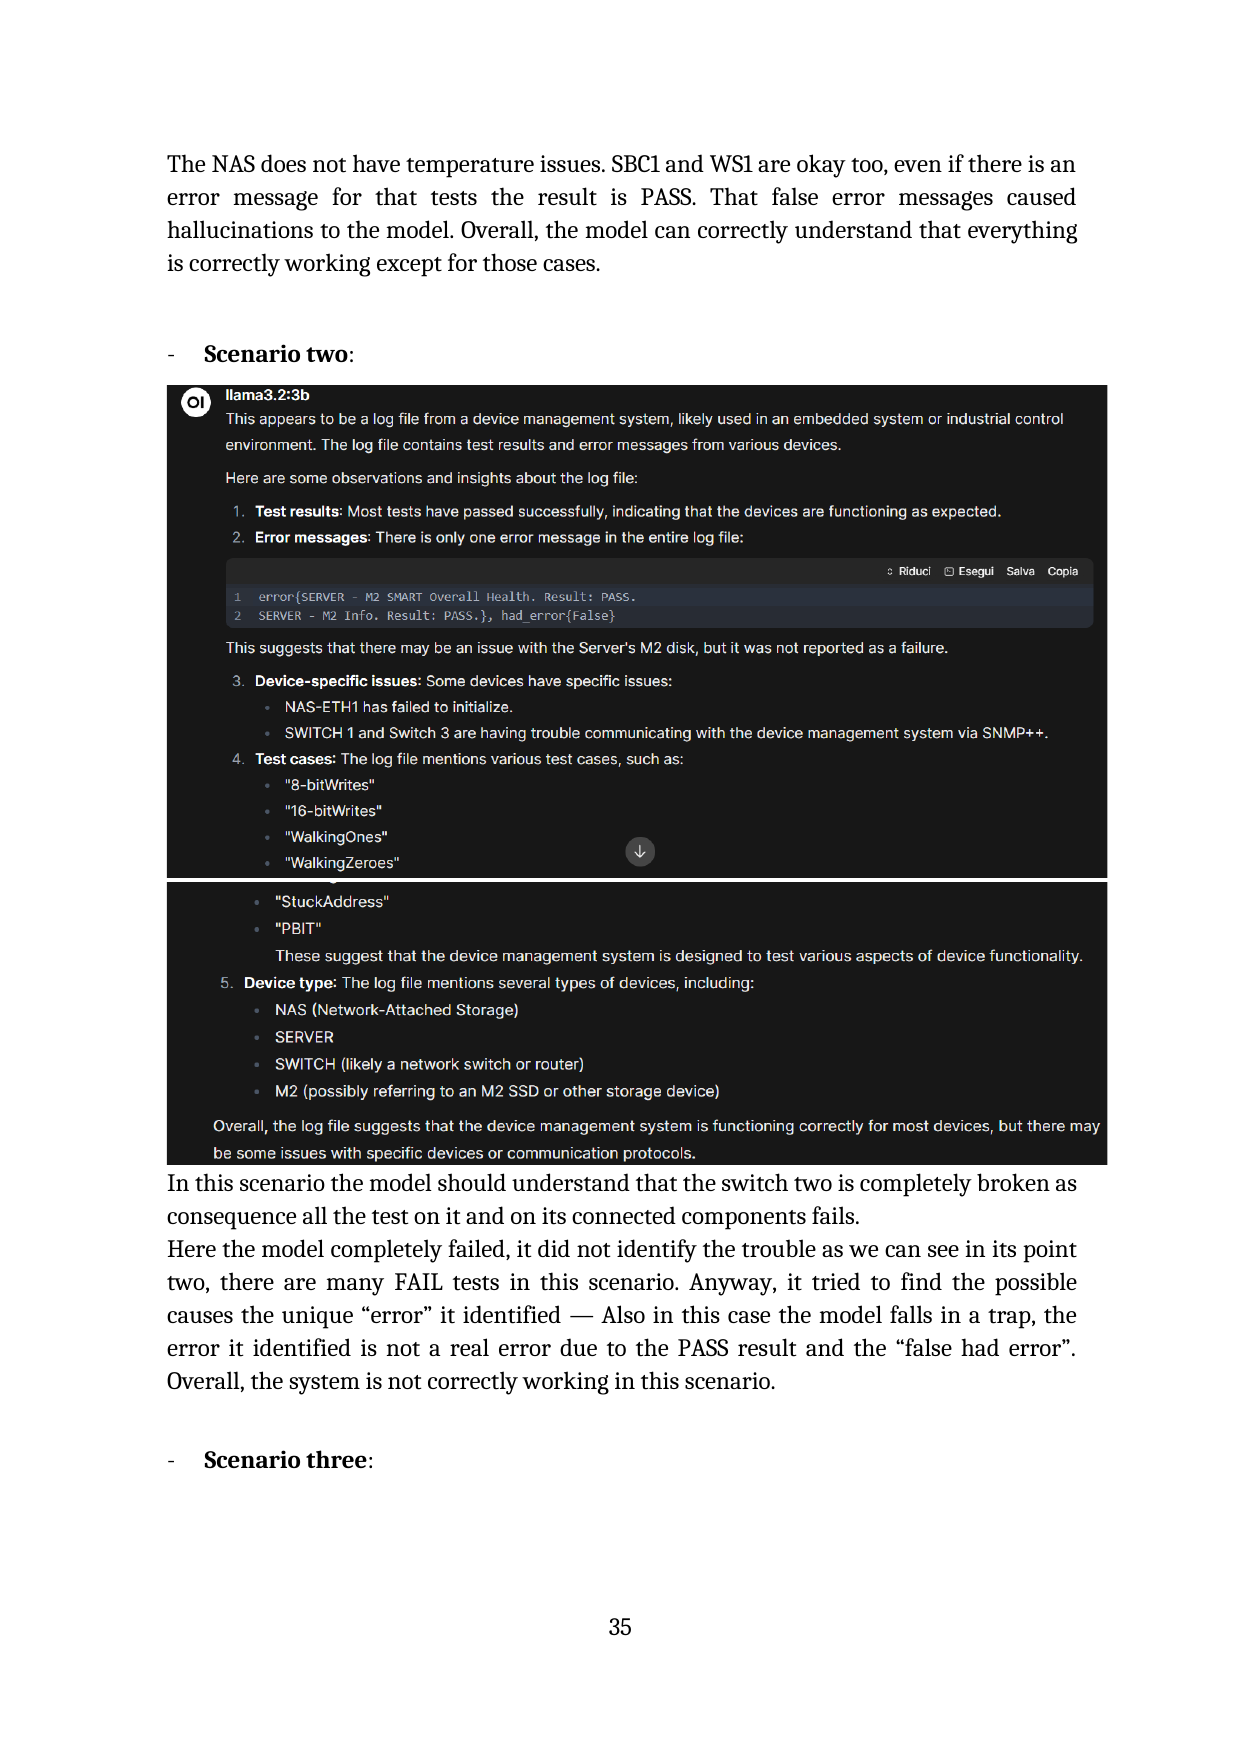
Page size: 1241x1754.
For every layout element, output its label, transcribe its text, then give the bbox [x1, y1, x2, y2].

picture [166, 882, 1108, 1165]
picture [166, 385, 1108, 878]
list Scenario three: [167, 1446, 1078, 1474]
text The NAS does not have temperature issues. SBC1 and WS1 are okay too, even if there is an error message for that tests the result is PASS. That false error messages caused hallucinations to the model. Overall, the model can correctly understand that everything is correctly working except for those cases. [167, 150, 1078, 278]
text Here the model completely failed, it did not identify the trouble as we can see in its point two, there are many FAIL tests in this scenario. Anyway, it tried to find the possible causes the unique “error” it identified — Also in this case the model falls in a trap, the error it identified is not a real error due to the PASS result and the “false had error”. Overall, the system is not correctly working in this scenario. [167, 1235, 1078, 1396]
list Scenario two: [167, 340, 1078, 369]
text In this scenario the model should understand that the switch two is completely broken as consequence all the test on it and on its connected components fails. [167, 1169, 1078, 1231]
